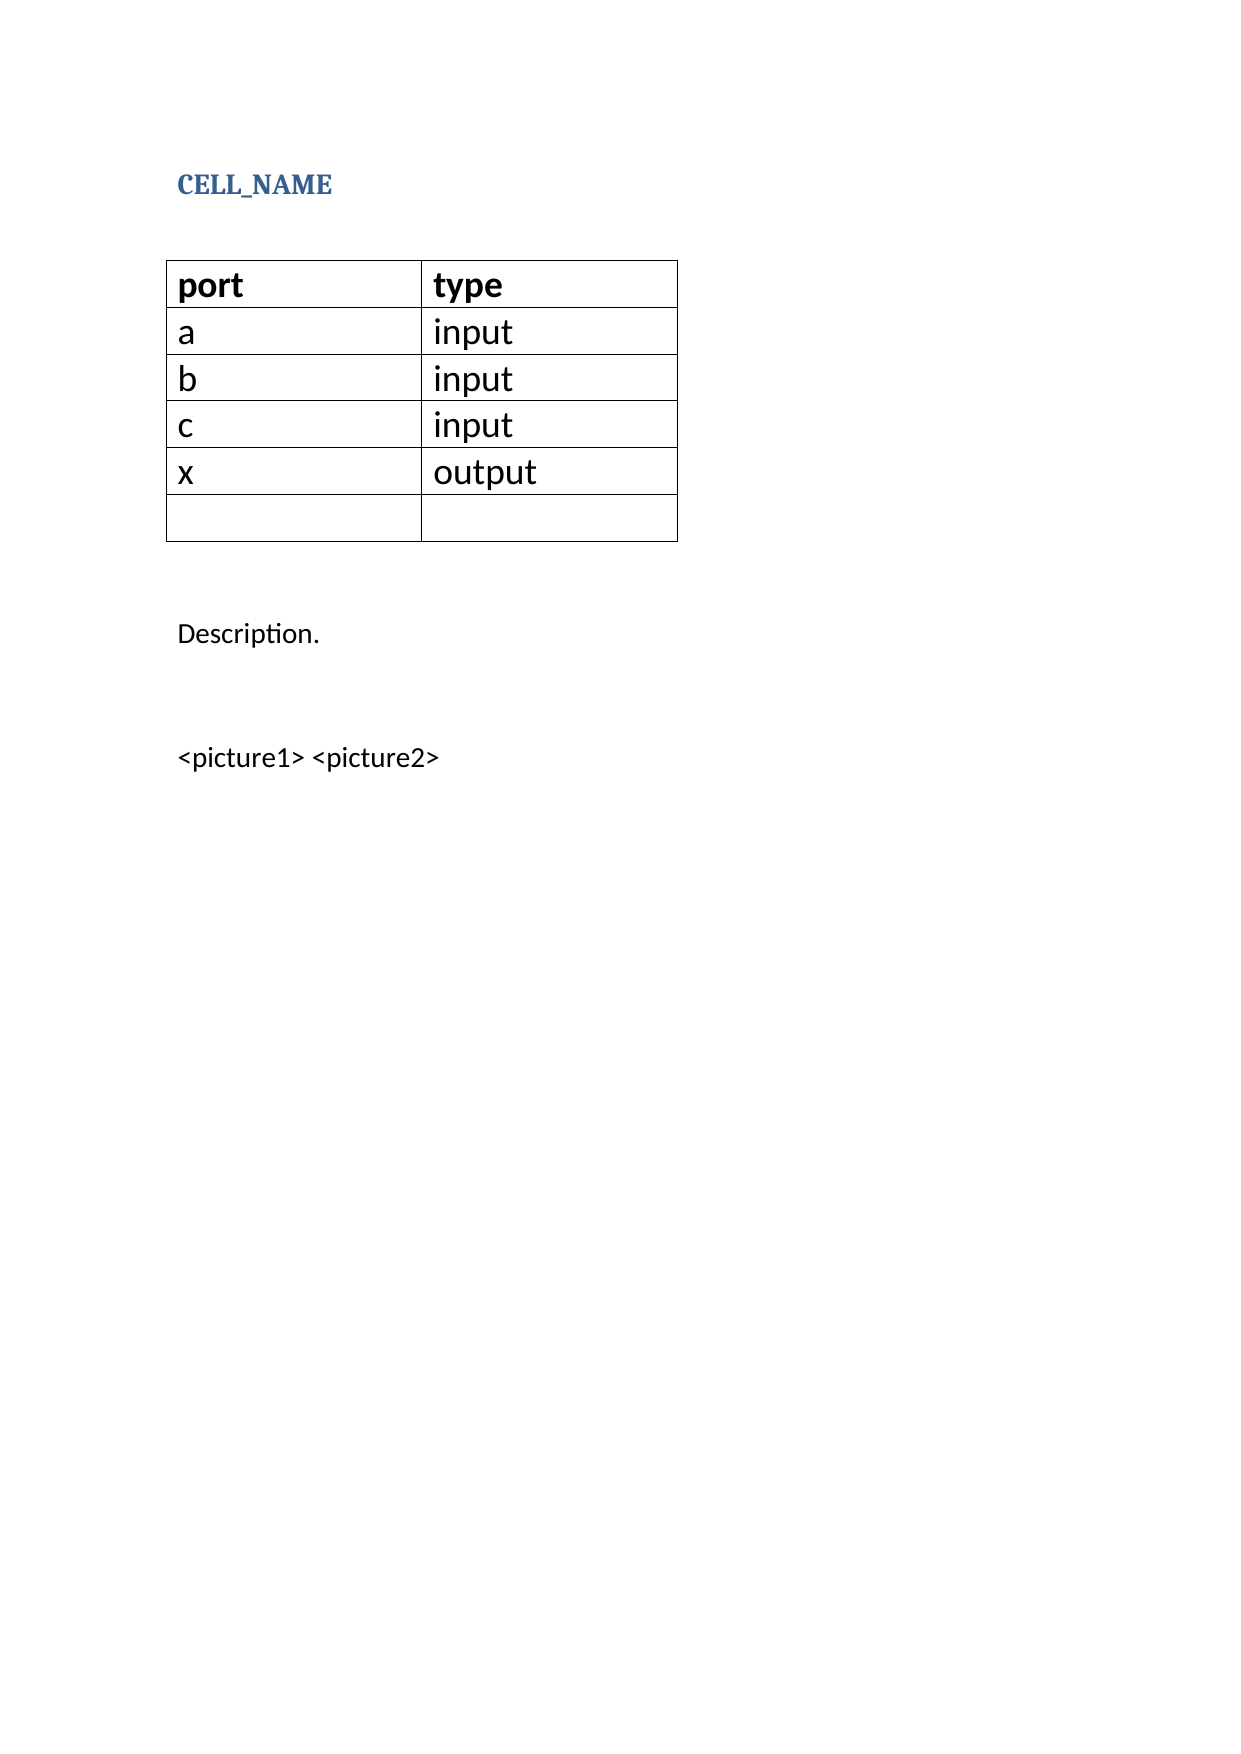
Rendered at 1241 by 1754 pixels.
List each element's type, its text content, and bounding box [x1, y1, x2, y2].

table_cell input [422, 355, 677, 400]
table_cell b [167, 355, 421, 400]
text <picture1> <picture2> [177, 739, 1152, 775]
table_cell c [167, 401, 421, 447]
text Description. [177, 616, 1152, 651]
table_cell input [422, 308, 677, 353]
table_header port [167, 261, 421, 307]
table_cell output [422, 448, 677, 494]
table_cell [422, 495, 677, 541]
table_header type [422, 261, 677, 307]
table_cell [167, 495, 421, 541]
table_cell input [422, 401, 677, 447]
table_cell a [167, 308, 421, 353]
subtitle CELL_NAME [177, 168, 1152, 202]
table_cell x [167, 448, 421, 494]
